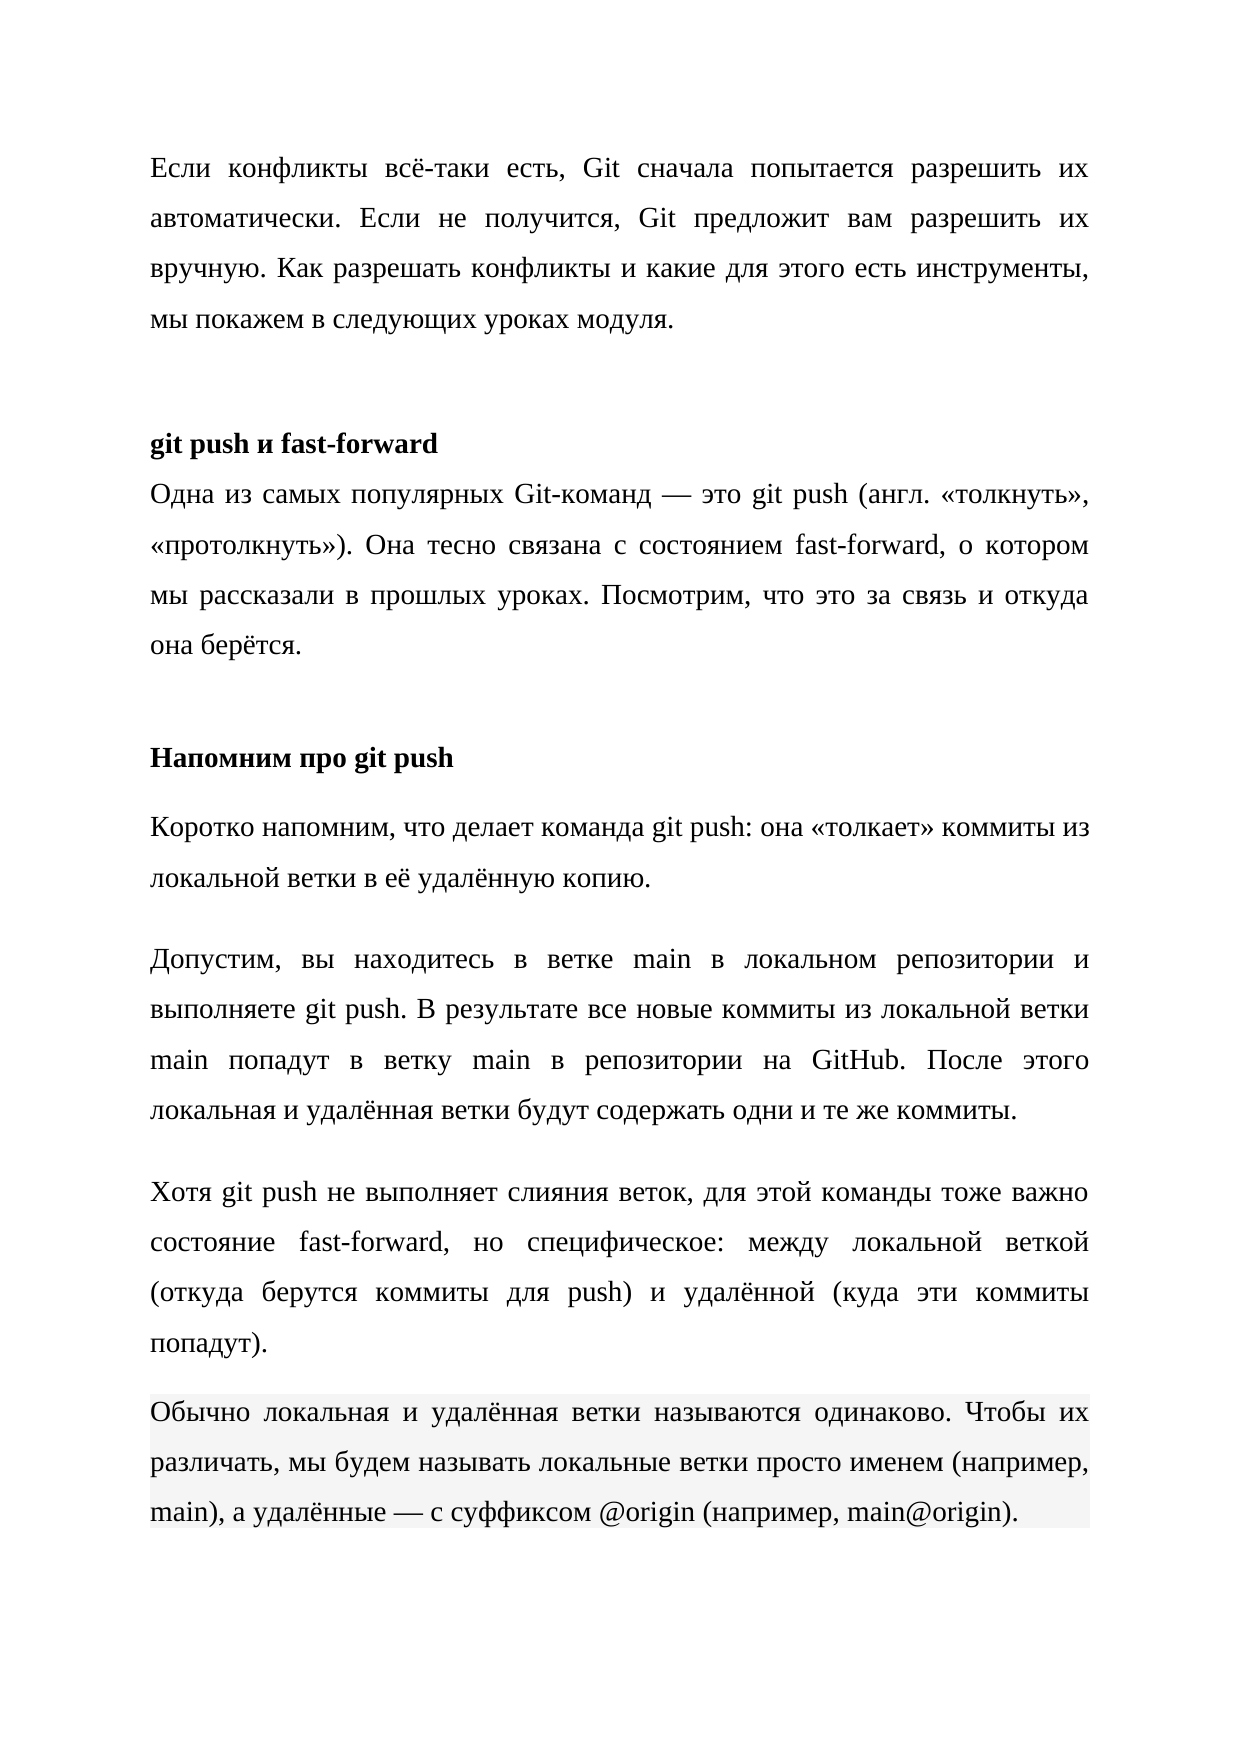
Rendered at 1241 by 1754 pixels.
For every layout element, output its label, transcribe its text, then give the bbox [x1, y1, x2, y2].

subtitle git push и fast-forward [150, 426, 1090, 460]
text Одна из самых популярных Git-команд — это git push (англ. «толкнуть», «протолкнуть»). Она тесно связана с состоянием fast-forward, о котором мы рассказали в прошлых уроках. Посмотрим, что это за связь и откуда она берётся. [150, 477, 1090, 661]
text Обычно локальная и удалённая ветки называются одинаково. Чтобы их различать, мы будем называть локальные ветки просто именем (например, main), а удалённые — с суффиксом @origin (например, main@origin). [150, 1394, 1090, 1528]
text Допустим, вы находитесь в ветке main в локальном репозитории и выполняете git push. В результате все новые коммиты из локальной ветки main попадут в ветку main в репозитории на GitHub. После этого локальная и удалённая ветки будут содержать одни и те же коммиты. [150, 941, 1090, 1126]
text Хотя git push не выполняет слияния веток, для этой команды тоже важно состояние fast-forward, но специфическое: между локальной веткой (откуда берутся коммиты для push) и удалённой (куда эти коммиты попадут). [150, 1174, 1090, 1358]
subtitle Напомним про git push [150, 740, 1090, 774]
text Если конфликты всё-таки есть, Git сначала попытается разрешить их автоматически. Если не получится, Git предложит вам разрешить их вручную. Как разрешать конфликты и какие для этого есть инструменты, мы покажем в следующих уроках модуля. [150, 150, 1090, 334]
text Коротко напомним, что делает команда git push: она «толкает» коммиты из локальной ветки в её удалённую копию. [150, 809, 1090, 893]
